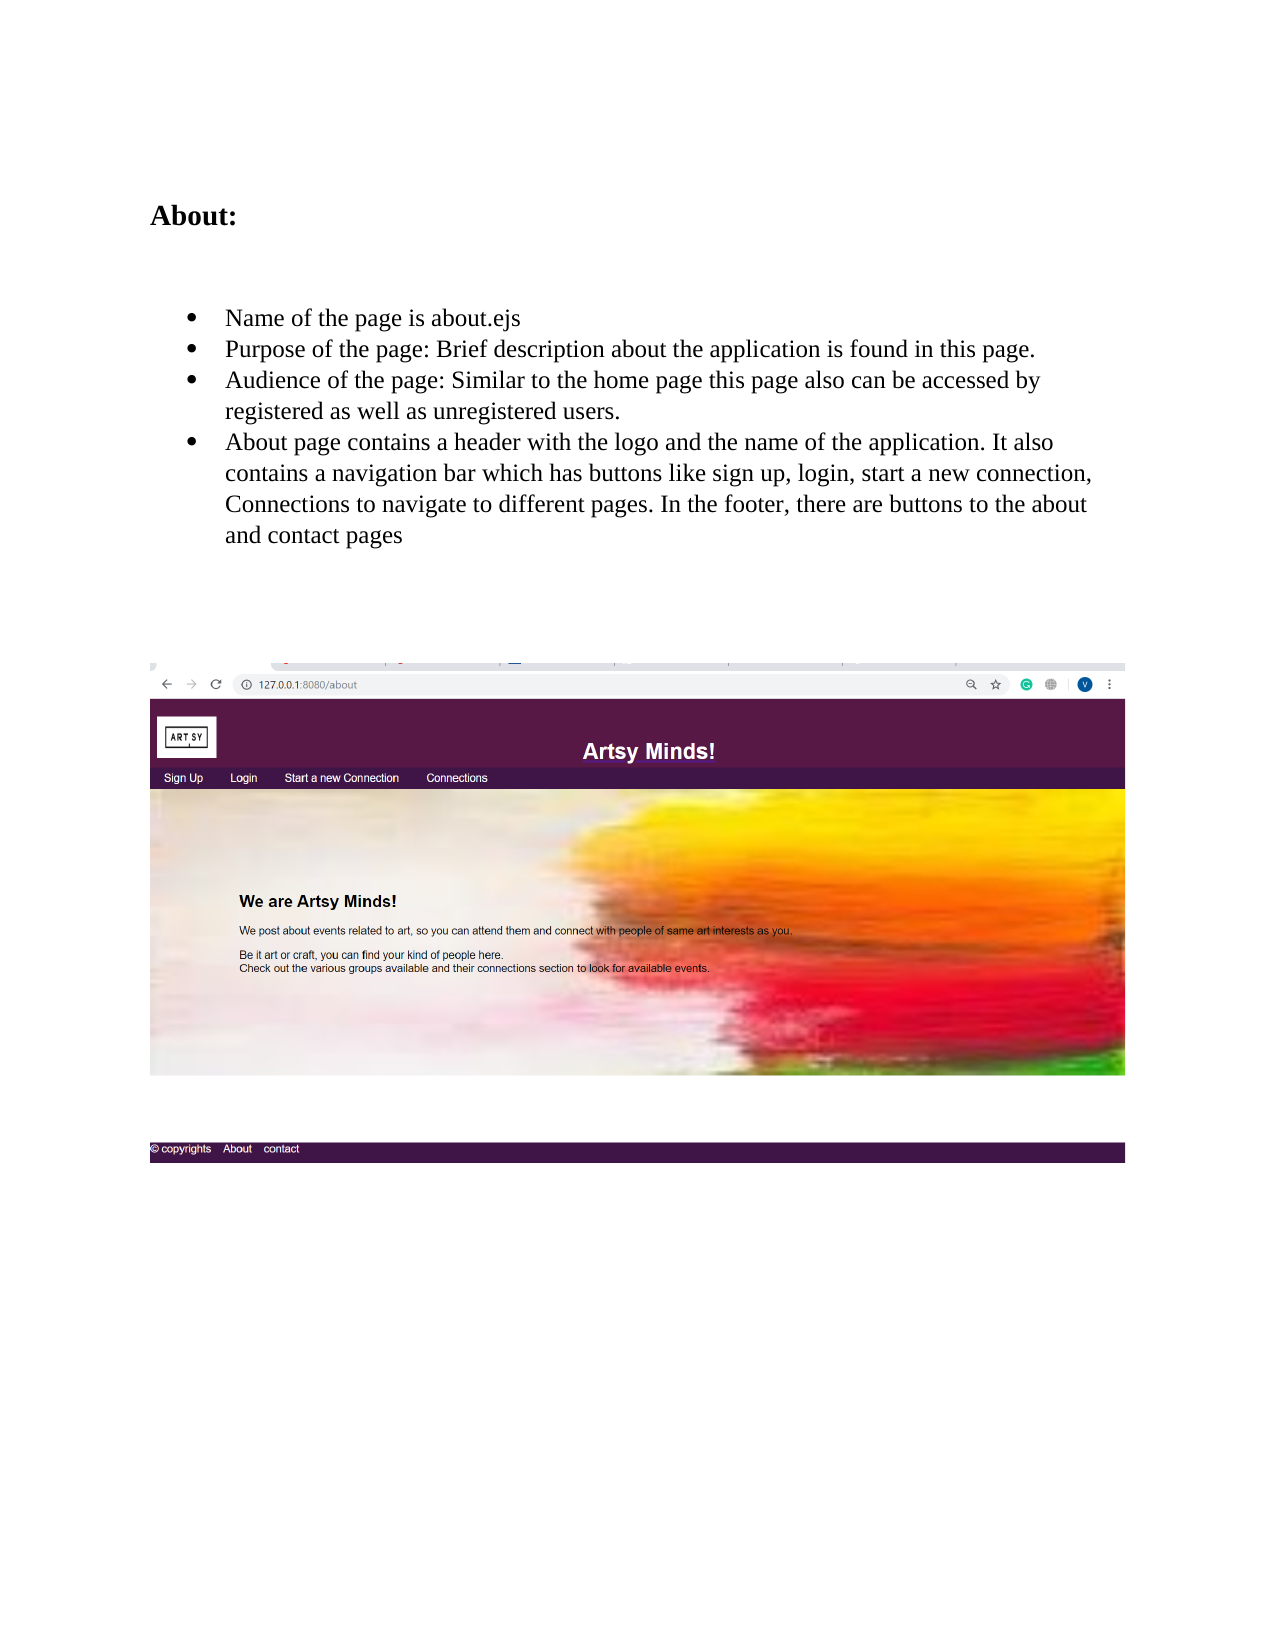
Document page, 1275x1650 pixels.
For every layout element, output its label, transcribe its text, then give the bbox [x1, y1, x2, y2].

list Audience of the page: Similar to the home page this page also can be accessed by registered as well as unregistered users. [187, 365, 1125, 425]
text About: [150, 198, 1125, 231]
list Purpose of the page: Brief description about the application is found in this page. [187, 334, 1125, 363]
list About page contains a header with the logo and the name of the application. It also contains a navigation bar which has buttons like sign up, login, start a new connection, Connections to navigate to different pages. In the footer, there are buttons to the about and contact pages [187, 427, 1125, 549]
picture [150, 663, 1125, 1163]
list Name of the page is about.ejs [187, 303, 1125, 332]
